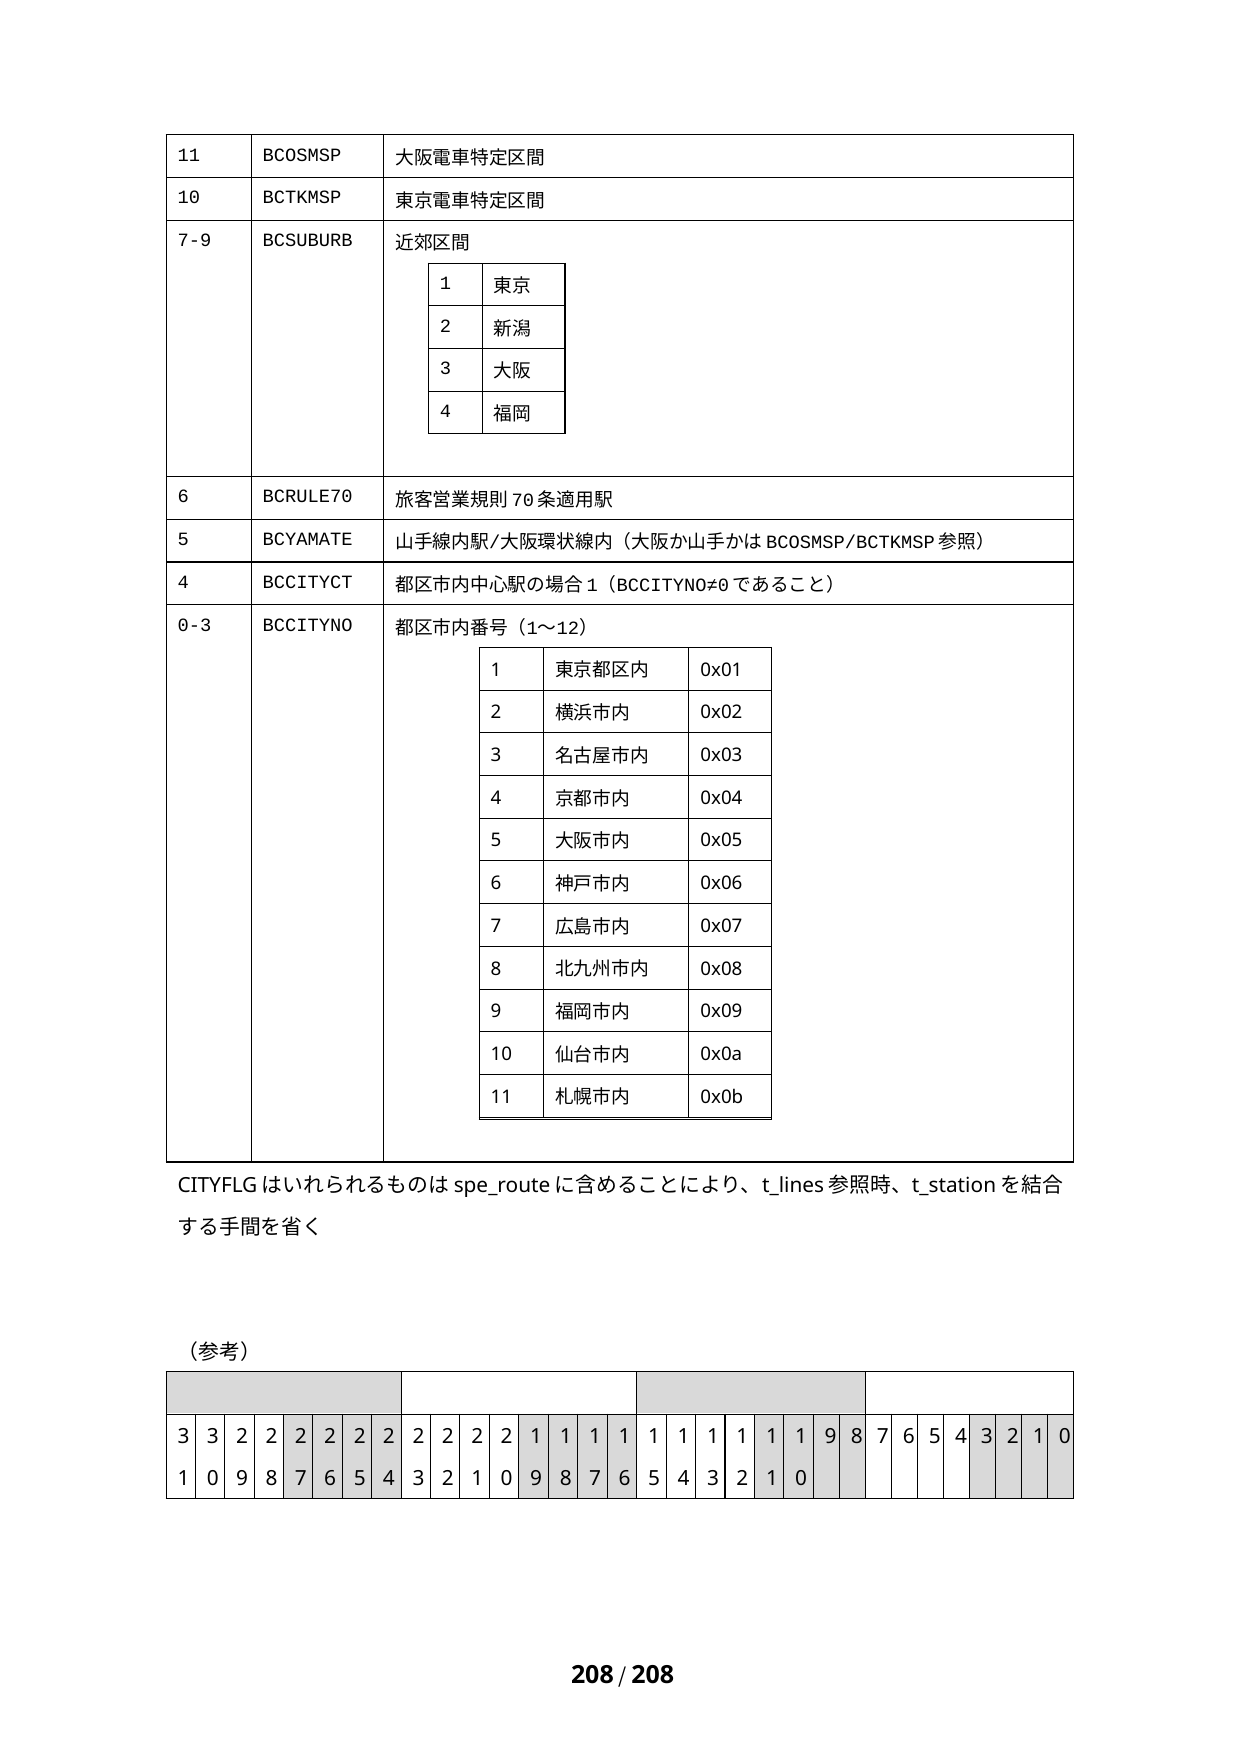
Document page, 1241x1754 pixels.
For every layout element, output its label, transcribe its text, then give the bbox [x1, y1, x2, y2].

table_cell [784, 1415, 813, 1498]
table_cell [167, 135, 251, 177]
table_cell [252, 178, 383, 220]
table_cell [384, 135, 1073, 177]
text （参考） [177, 1329, 1063, 1371]
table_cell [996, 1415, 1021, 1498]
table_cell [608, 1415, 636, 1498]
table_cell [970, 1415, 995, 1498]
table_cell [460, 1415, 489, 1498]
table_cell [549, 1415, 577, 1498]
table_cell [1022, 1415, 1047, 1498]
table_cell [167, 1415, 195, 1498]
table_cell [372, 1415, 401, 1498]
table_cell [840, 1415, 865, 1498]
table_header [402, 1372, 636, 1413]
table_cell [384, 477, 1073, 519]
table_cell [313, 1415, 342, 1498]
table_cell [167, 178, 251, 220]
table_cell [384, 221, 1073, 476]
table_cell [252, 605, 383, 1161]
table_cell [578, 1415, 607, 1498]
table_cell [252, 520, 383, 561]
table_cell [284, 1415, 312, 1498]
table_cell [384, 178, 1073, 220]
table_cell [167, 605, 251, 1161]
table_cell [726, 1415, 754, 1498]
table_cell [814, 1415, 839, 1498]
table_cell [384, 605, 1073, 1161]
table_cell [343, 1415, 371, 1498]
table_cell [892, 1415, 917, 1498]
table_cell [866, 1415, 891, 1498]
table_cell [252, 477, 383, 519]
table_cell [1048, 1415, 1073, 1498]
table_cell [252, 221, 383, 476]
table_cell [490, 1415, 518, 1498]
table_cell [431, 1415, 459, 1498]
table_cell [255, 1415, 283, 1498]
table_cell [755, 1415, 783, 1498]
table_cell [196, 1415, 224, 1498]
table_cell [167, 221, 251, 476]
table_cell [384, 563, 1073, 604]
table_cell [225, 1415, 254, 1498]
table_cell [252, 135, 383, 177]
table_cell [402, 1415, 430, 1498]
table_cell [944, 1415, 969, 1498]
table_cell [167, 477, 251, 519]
text CITYFLGはいれられるものはspe_routeに含めることにより、t_lines参照時、t_stationを結合する手間を省く [177, 1163, 1063, 1246]
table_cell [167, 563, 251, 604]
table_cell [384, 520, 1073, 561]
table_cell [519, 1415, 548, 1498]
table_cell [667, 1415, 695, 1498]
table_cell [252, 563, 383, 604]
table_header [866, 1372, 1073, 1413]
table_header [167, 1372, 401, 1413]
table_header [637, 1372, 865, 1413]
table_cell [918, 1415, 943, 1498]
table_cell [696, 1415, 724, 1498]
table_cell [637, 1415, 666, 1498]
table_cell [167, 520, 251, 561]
